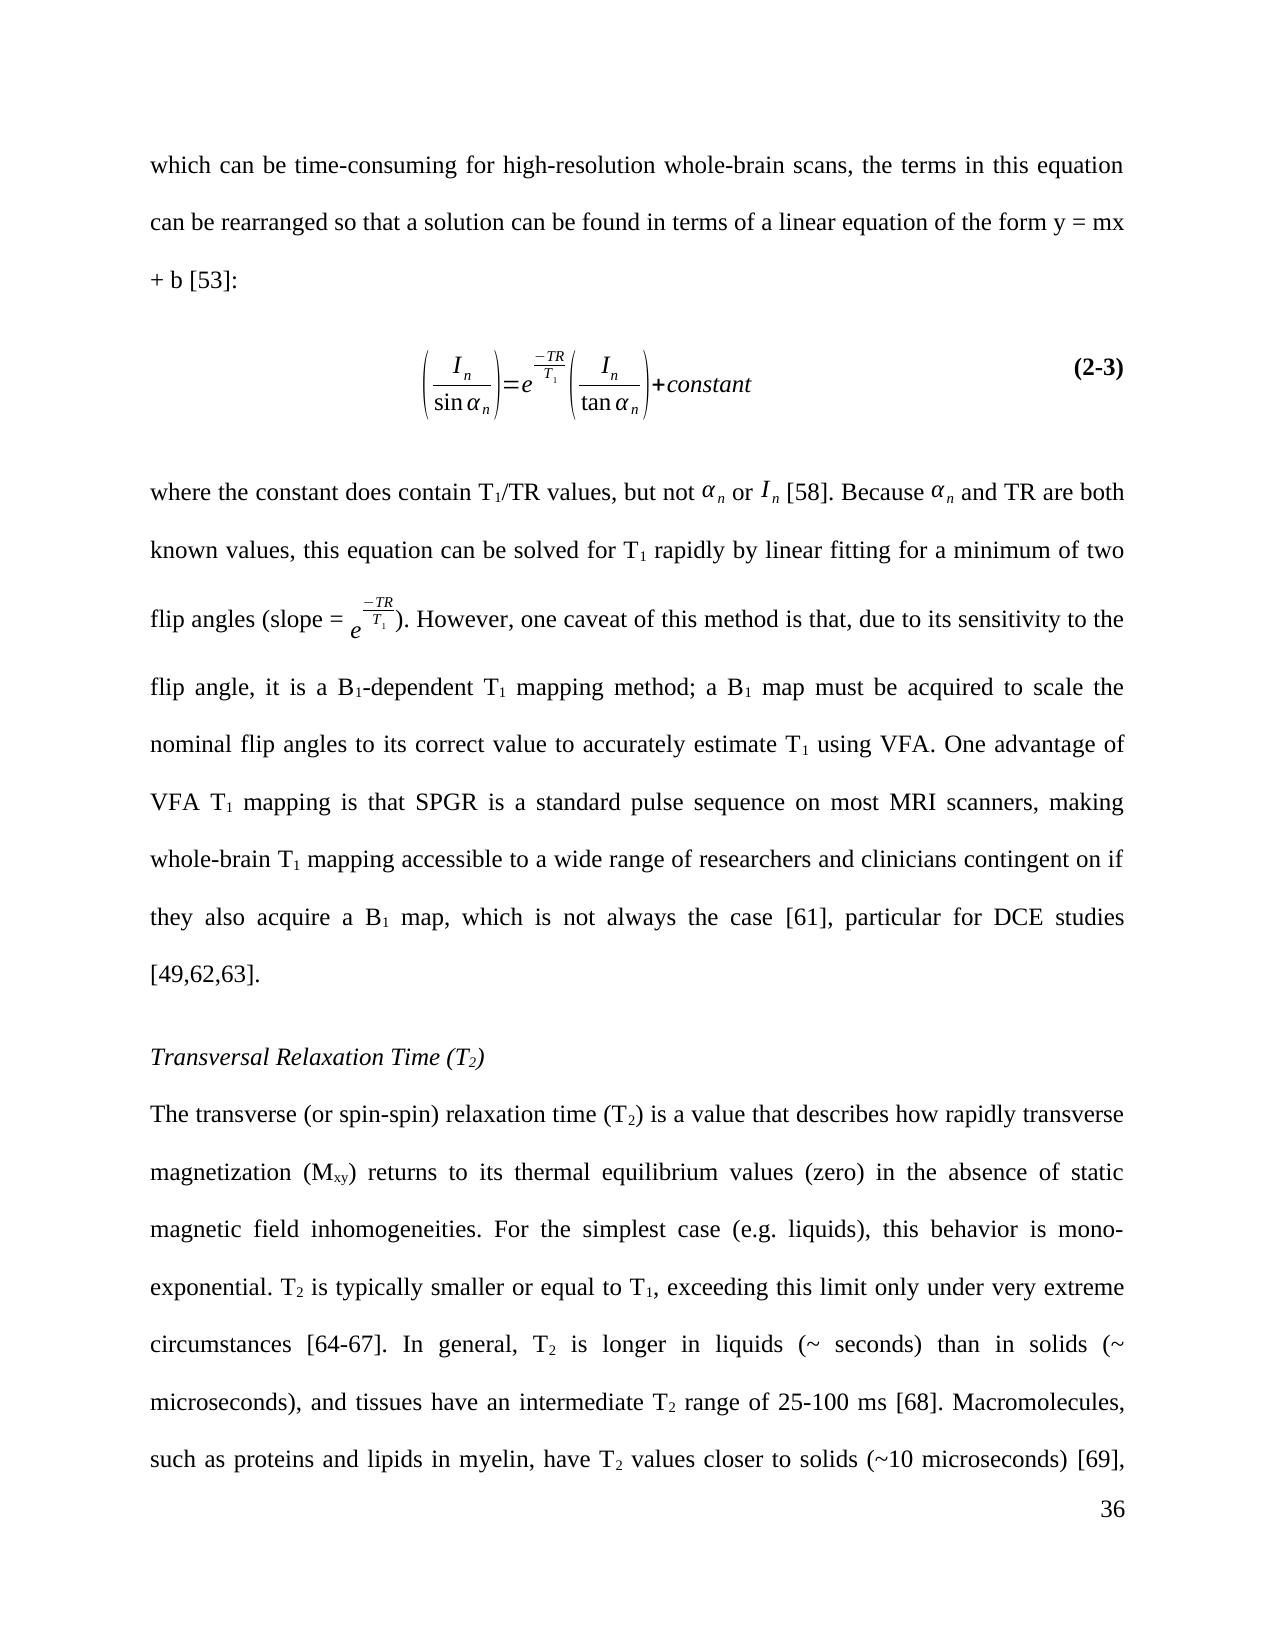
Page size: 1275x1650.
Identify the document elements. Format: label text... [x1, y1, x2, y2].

text where the constant does contain T1/TR values, but not or [58]. Because and TR are both known values, this equation can be solved for T1 rapidly by linear fitting for a minimum of two flip angles (slope = ). However, one caveat of this method is that, due to its sensitivity to the flip angle, it is a B1-dependent T1 mapping method; a B1 map must be acquired to scale the nominal flip angles to its correct value to accurately estimate T1 using VFA. One advantage of VFA T1 mapping is that SPGR is a standard pulse sequence on most MRI scanners, making whole-brain T1 mapping accessible to a wide range of researchers and clinicians contingent on if they also acquire a B1 map, which is not always the case [61], particular for DCE studies [49,62,63]. [150, 476, 1125, 988]
table_header (2-3) [1025, 348, 1135, 476]
text Transversal Relaxation Time (T2) [150, 1042, 1125, 1071]
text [150, 150, 1125, 294]
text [150, 1099, 1125, 1473]
table_header [150, 348, 1025, 476]
